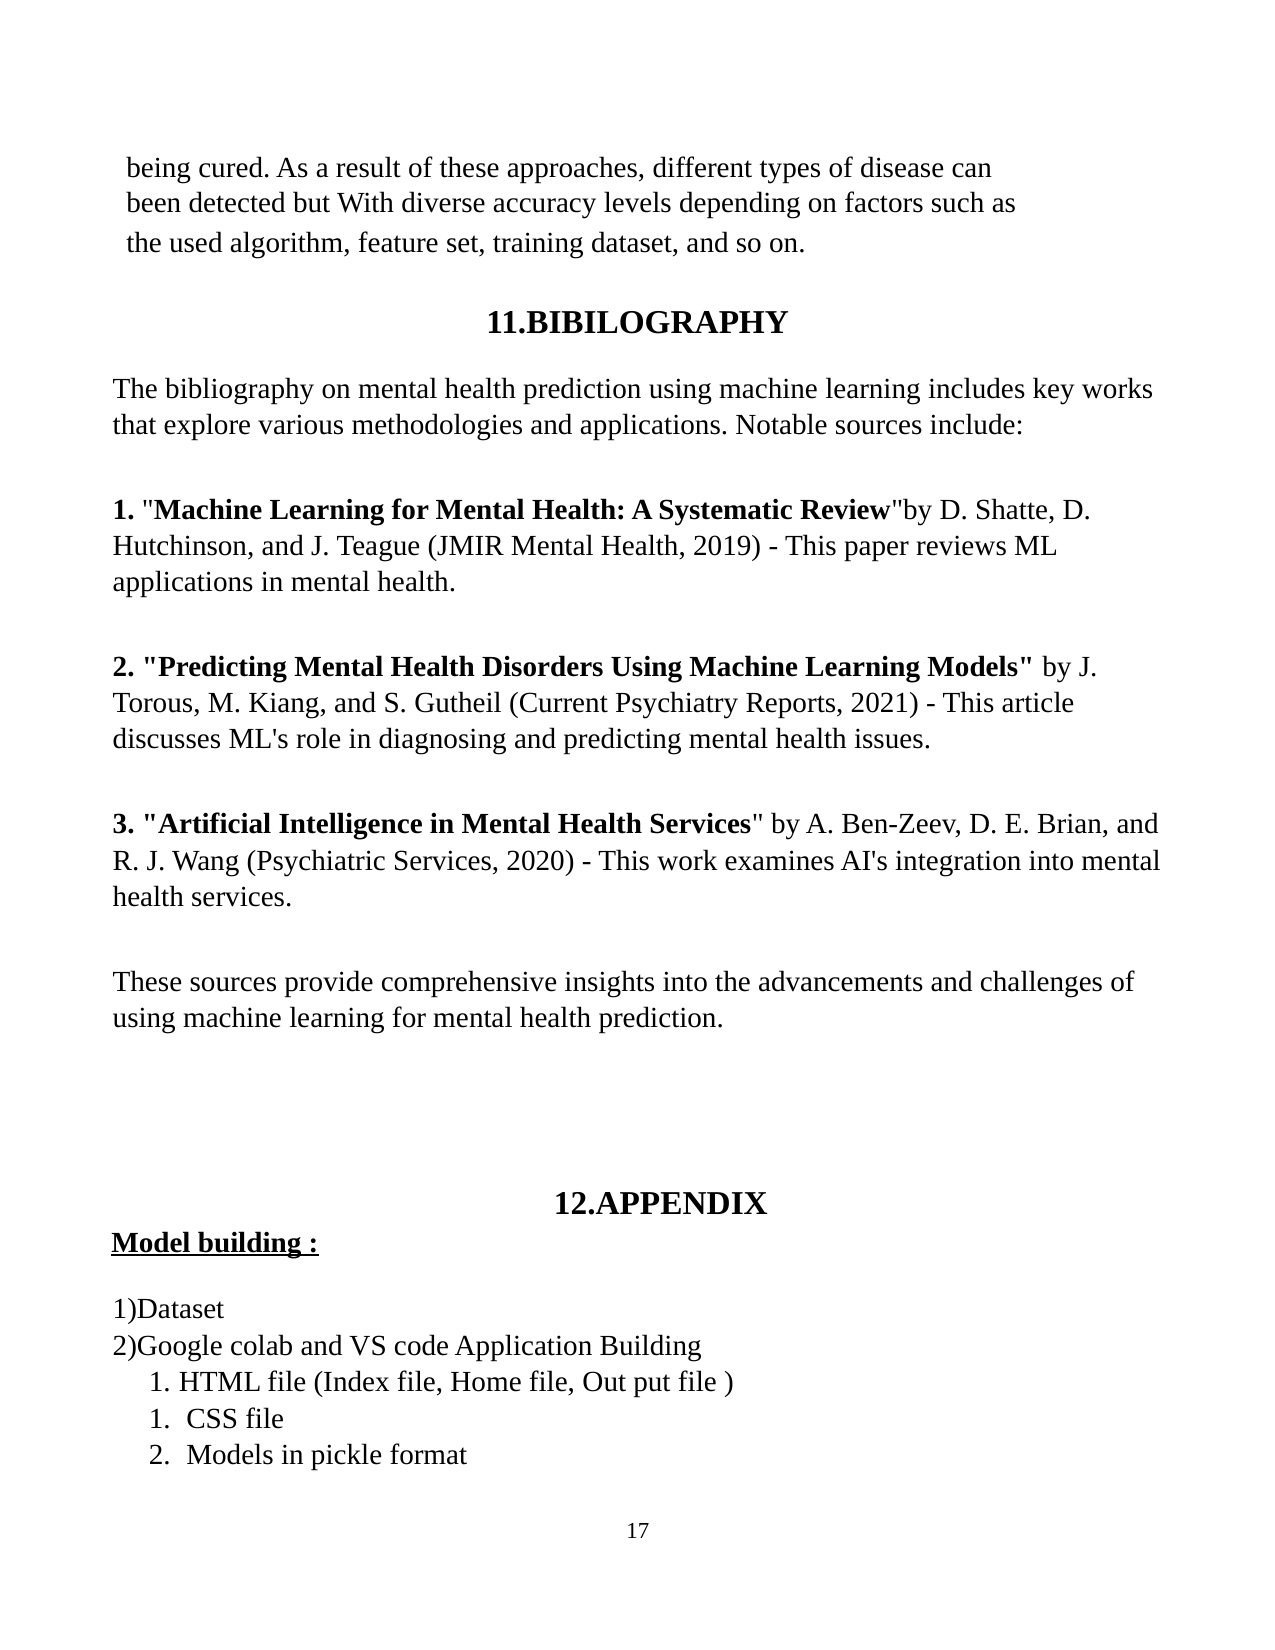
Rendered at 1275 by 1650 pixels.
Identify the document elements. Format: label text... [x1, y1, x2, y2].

subtitle 11.BIBILOGRAPHY [151, 303, 1124, 341]
list CSS file [148, 1401, 1163, 1434]
text Model building : [111, 1225, 1171, 1259]
list Models in pickle format [148, 1437, 1163, 1471]
text 3. "Artificial Intelligence in Mental Health Services" by A. Ben-Zeev, D. E. Brian, and R. J. Wang (Psychiatric Services, 2020) - This work examines AI's integration into mental health services. [112, 806, 1171, 912]
text 1. "Machine Learning for Mental Health: A Systematic Review"by D. Shatte, D. Hutchinson, and J. Teague (JMIR Mental Health, 2019) - This paper reviews ML applications in mental health. [112, 492, 1171, 598]
text These sources provide comprehensive insights into the advancements and challenges of using machine learning for mental health prediction. [112, 964, 1171, 1033]
text 1. HTML file (Index file, Home file, Out put file ) [148, 1364, 1163, 1398]
subtitle 12.APPENDIX [151, 1183, 1171, 1221]
text 1)Dataset [112, 1291, 1163, 1325]
text 2. "Predicting Mental Health Disorders Using Machine Learning Models" by J. Torous, M. Kiang, and S. Gutheil (Current Psychiatry Reports, 2021) - This article discusses ML's role in diagnosing and predicting mental health issues. [112, 649, 1171, 755]
text 2)Google colab and VS code Application Building [112, 1328, 1163, 1361]
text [126, 150, 1021, 260]
text The bibliography on mental health prediction using machine learning includes key works that explore various methodologies and applications. Notable sources include: [112, 371, 1171, 441]
